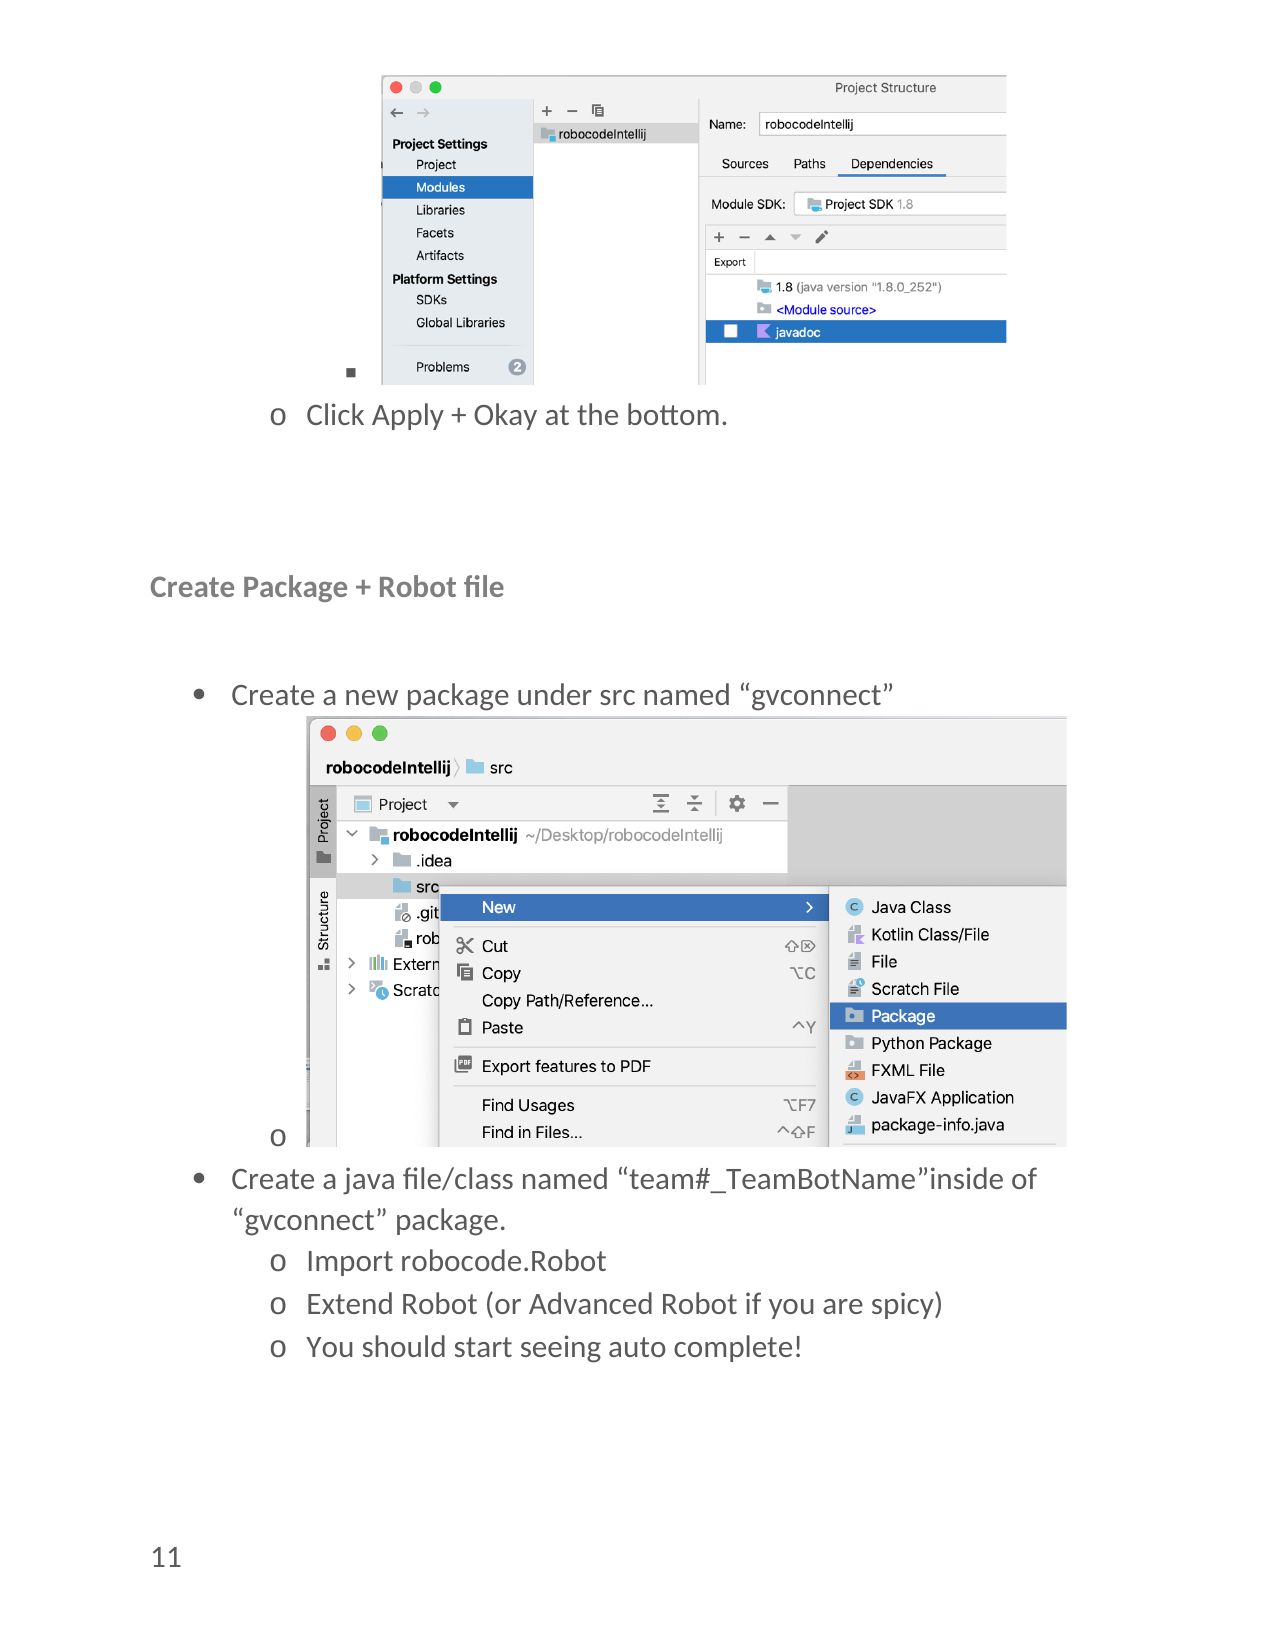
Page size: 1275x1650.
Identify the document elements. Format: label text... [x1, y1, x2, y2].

list Import robocode.Robot [269, 1241, 1125, 1281]
list Click Apply + Okay at the bottom. [269, 394, 1125, 434]
list Create a java file/class named “team#_TeamBotName”inside of “gvconnect” package. [194, 1159, 1125, 1238]
picture [381, 75, 1007, 385]
list You should start seeing auto complete! [269, 1327, 1125, 1366]
picture [306, 716, 1067, 1147]
subtitle Create Package + Robot file [150, 568, 1125, 606]
list Extend Robot (or Advanced Robot if you are spicy) [269, 1284, 1125, 1323]
list Create a new package under src named “gvconnect” [194, 675, 1125, 713]
